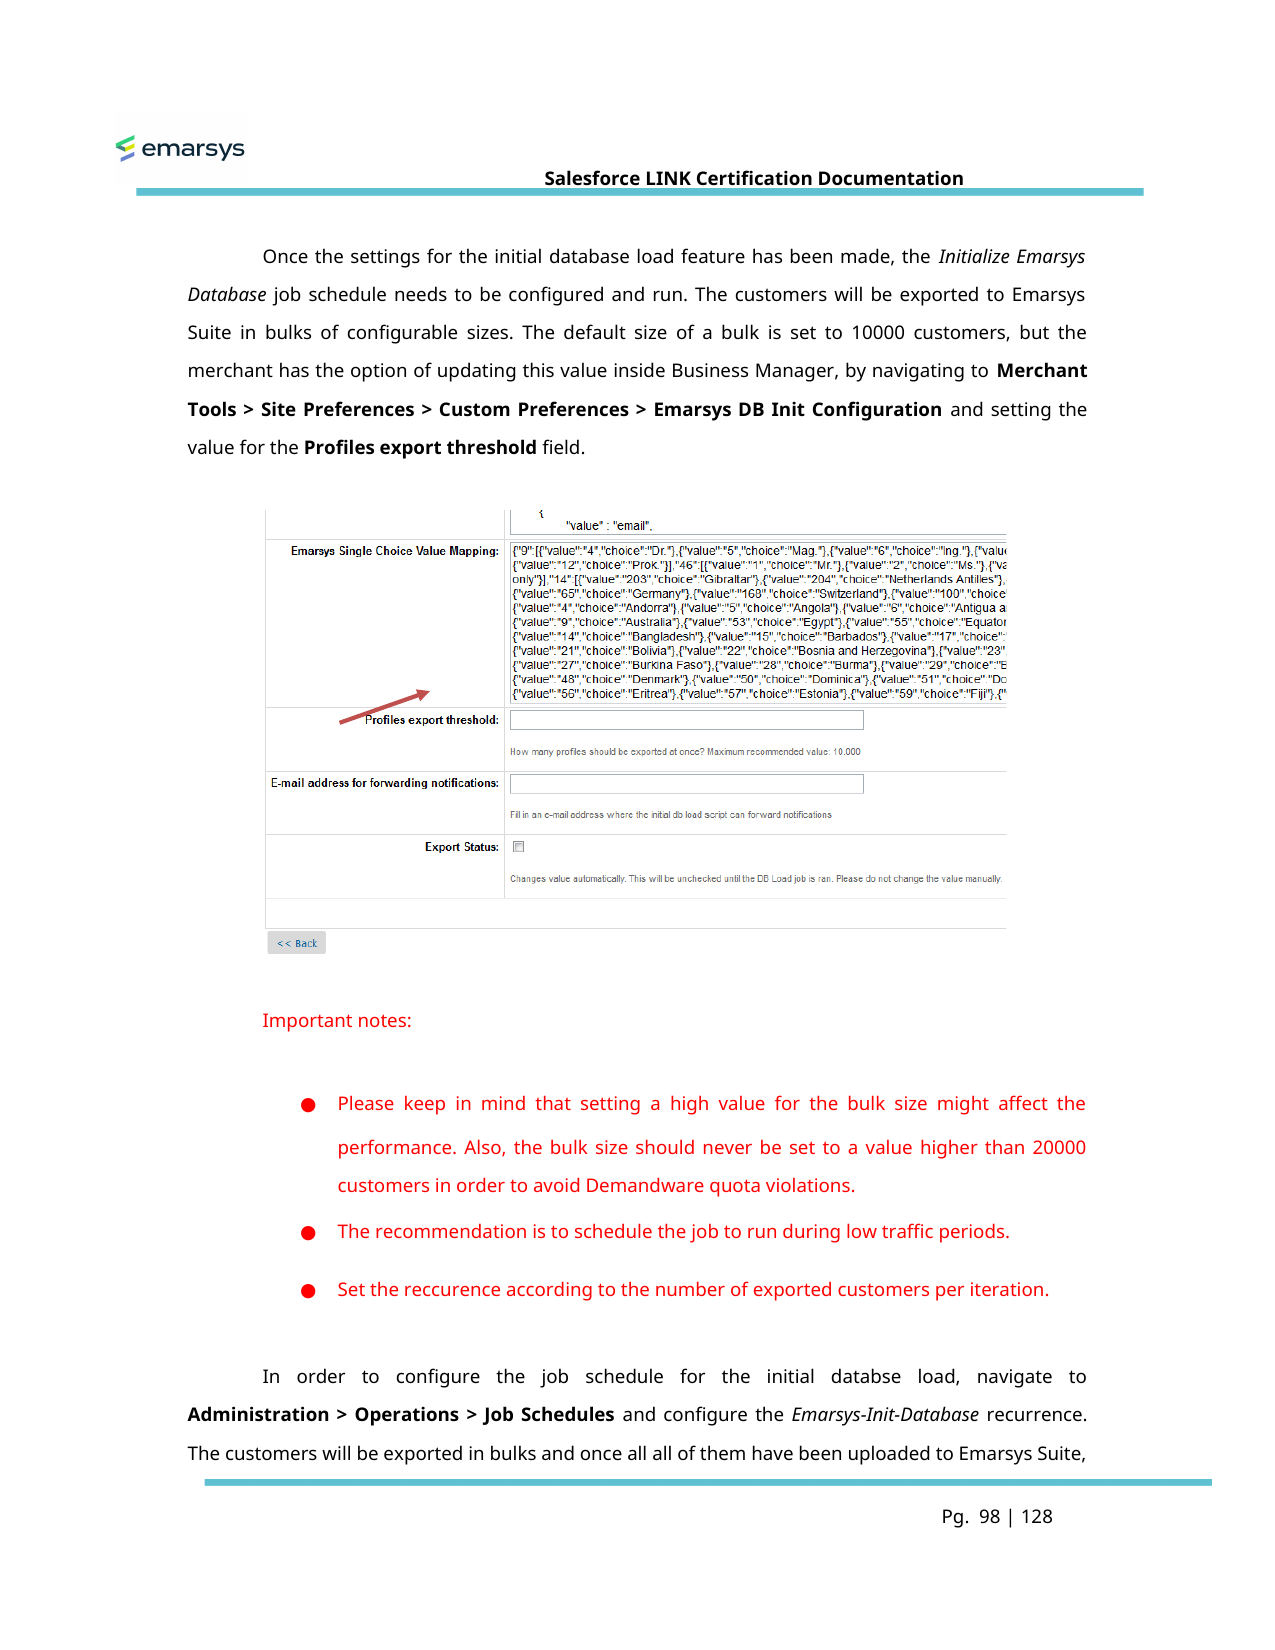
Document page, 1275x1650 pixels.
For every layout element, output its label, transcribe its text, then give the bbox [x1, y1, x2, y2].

picture [204, 1479, 1212, 1486]
list Please keep in mind that setting a high value for the bulk size might affect the performance. Also, the bulk size should never be set to a value higher than 20000 customers in order to avoid Demandware quota violations. [300, 1083, 1087, 1198]
list Set the reccurence according to the number of exported customers per iteration. [300, 1268, 1087, 1307]
picture [262, 510, 1007, 958]
picture [113, 111, 247, 185]
list The recommendation is to schedule the job to run during low traffic periods. [300, 1211, 1087, 1249]
text Once the settings for the initial database load feature has been made, the Initialize Emarsys Database job schedule needs to be configured and run. The customers will be exported to Emarsys Suite in bulks of configurable sizes. The default size of a bulk is set to 10000 customers, but the merchant has the option of updating this value inside Business Manager, by navigating to Merchant Tools > Site Preferences > Custom Preferences > Emarsys DB Init Configuration and setting the value for the Profiles export threshold field. [187, 243, 1087, 460]
picture [136, 188, 1144, 196]
text Important notes: [187, 1007, 1087, 1033]
